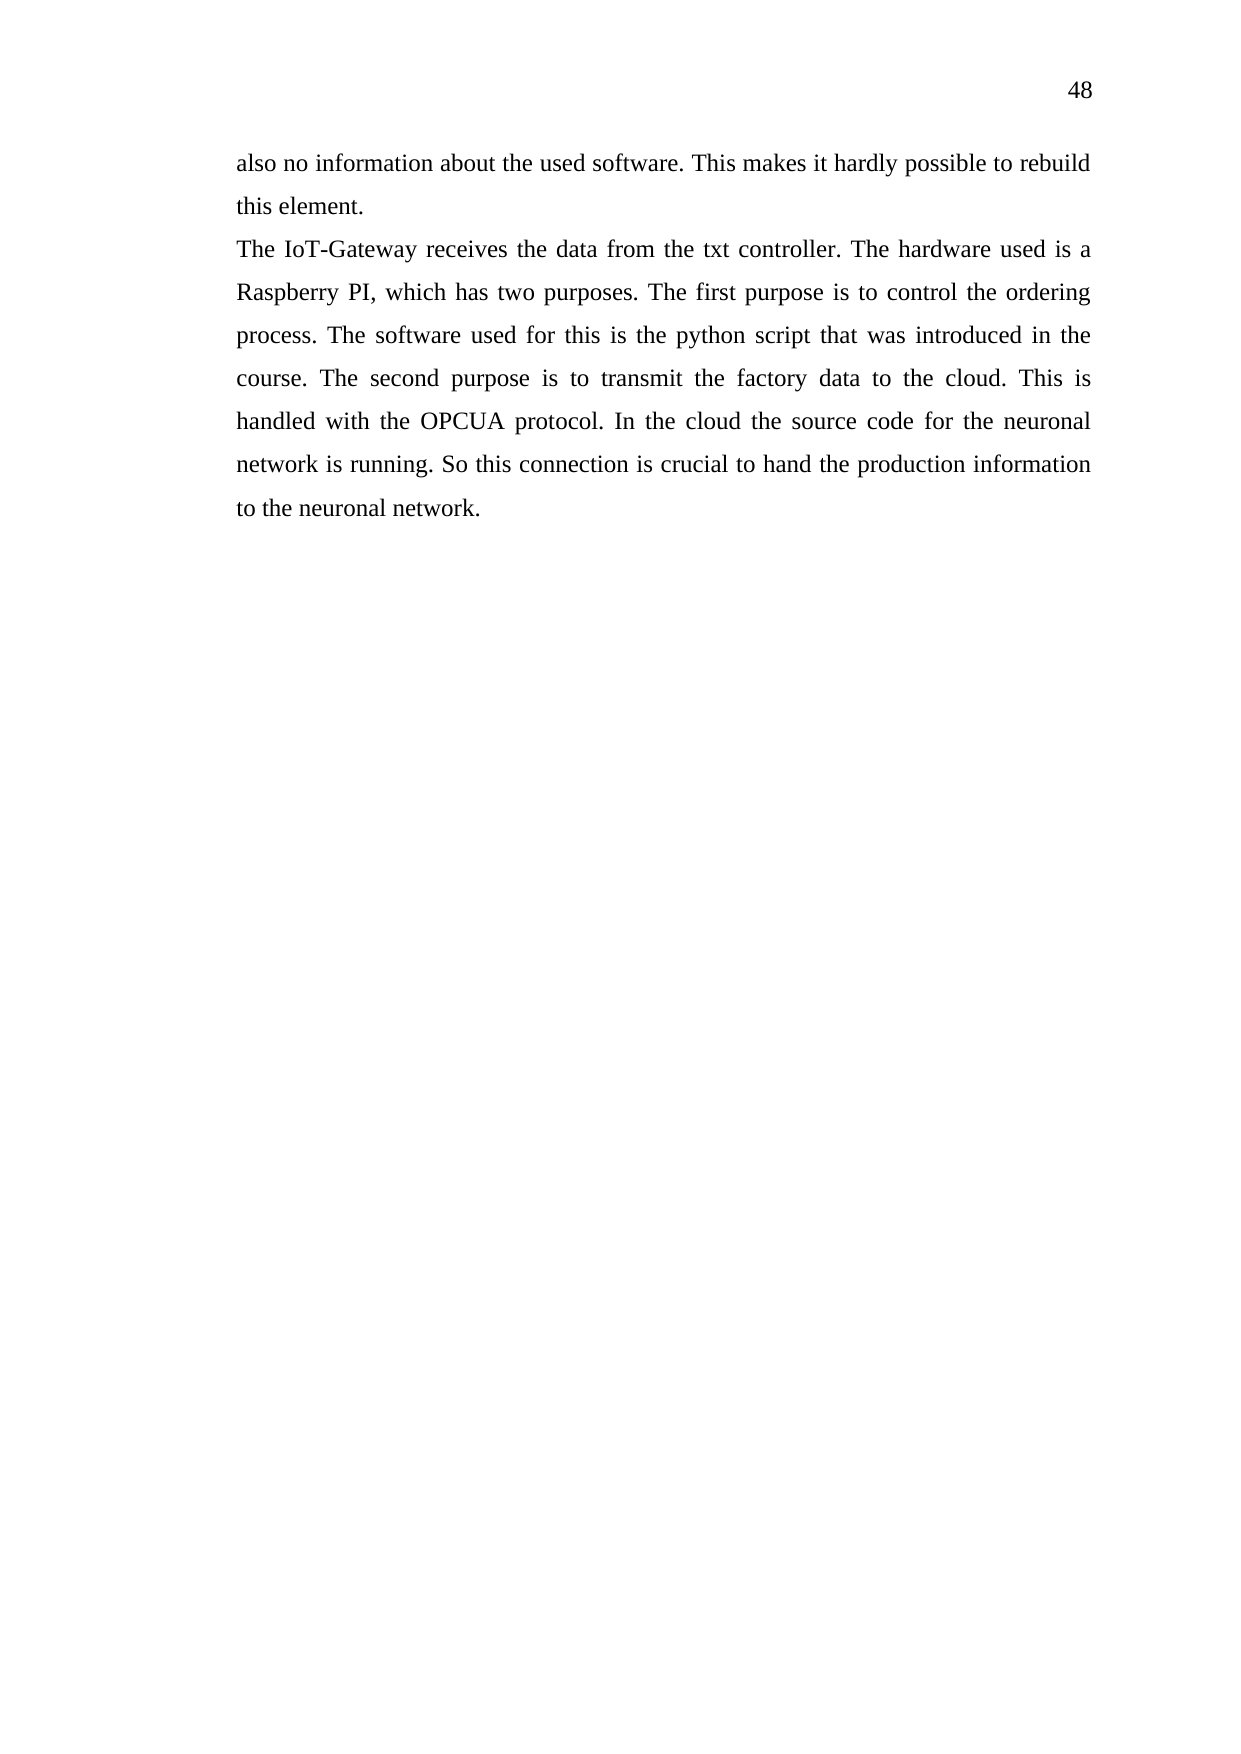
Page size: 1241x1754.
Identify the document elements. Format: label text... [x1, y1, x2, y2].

text The IoT-Gateway receives the data from the txt controller. The hardware used is a Raspberry PI, which has two purposes. The first purpose is to control the ordering process. The software used for this is the python script that was introduced in the course. The second purpose is to transmit the factory data to the cloud. This is handled with the OPCUA protocol. In the cloud the source code for the neuronal network is running. So this connection is crucial to hand the production information to the neuronal network. [236, 234, 1092, 521]
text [236, 148, 1092, 219]
